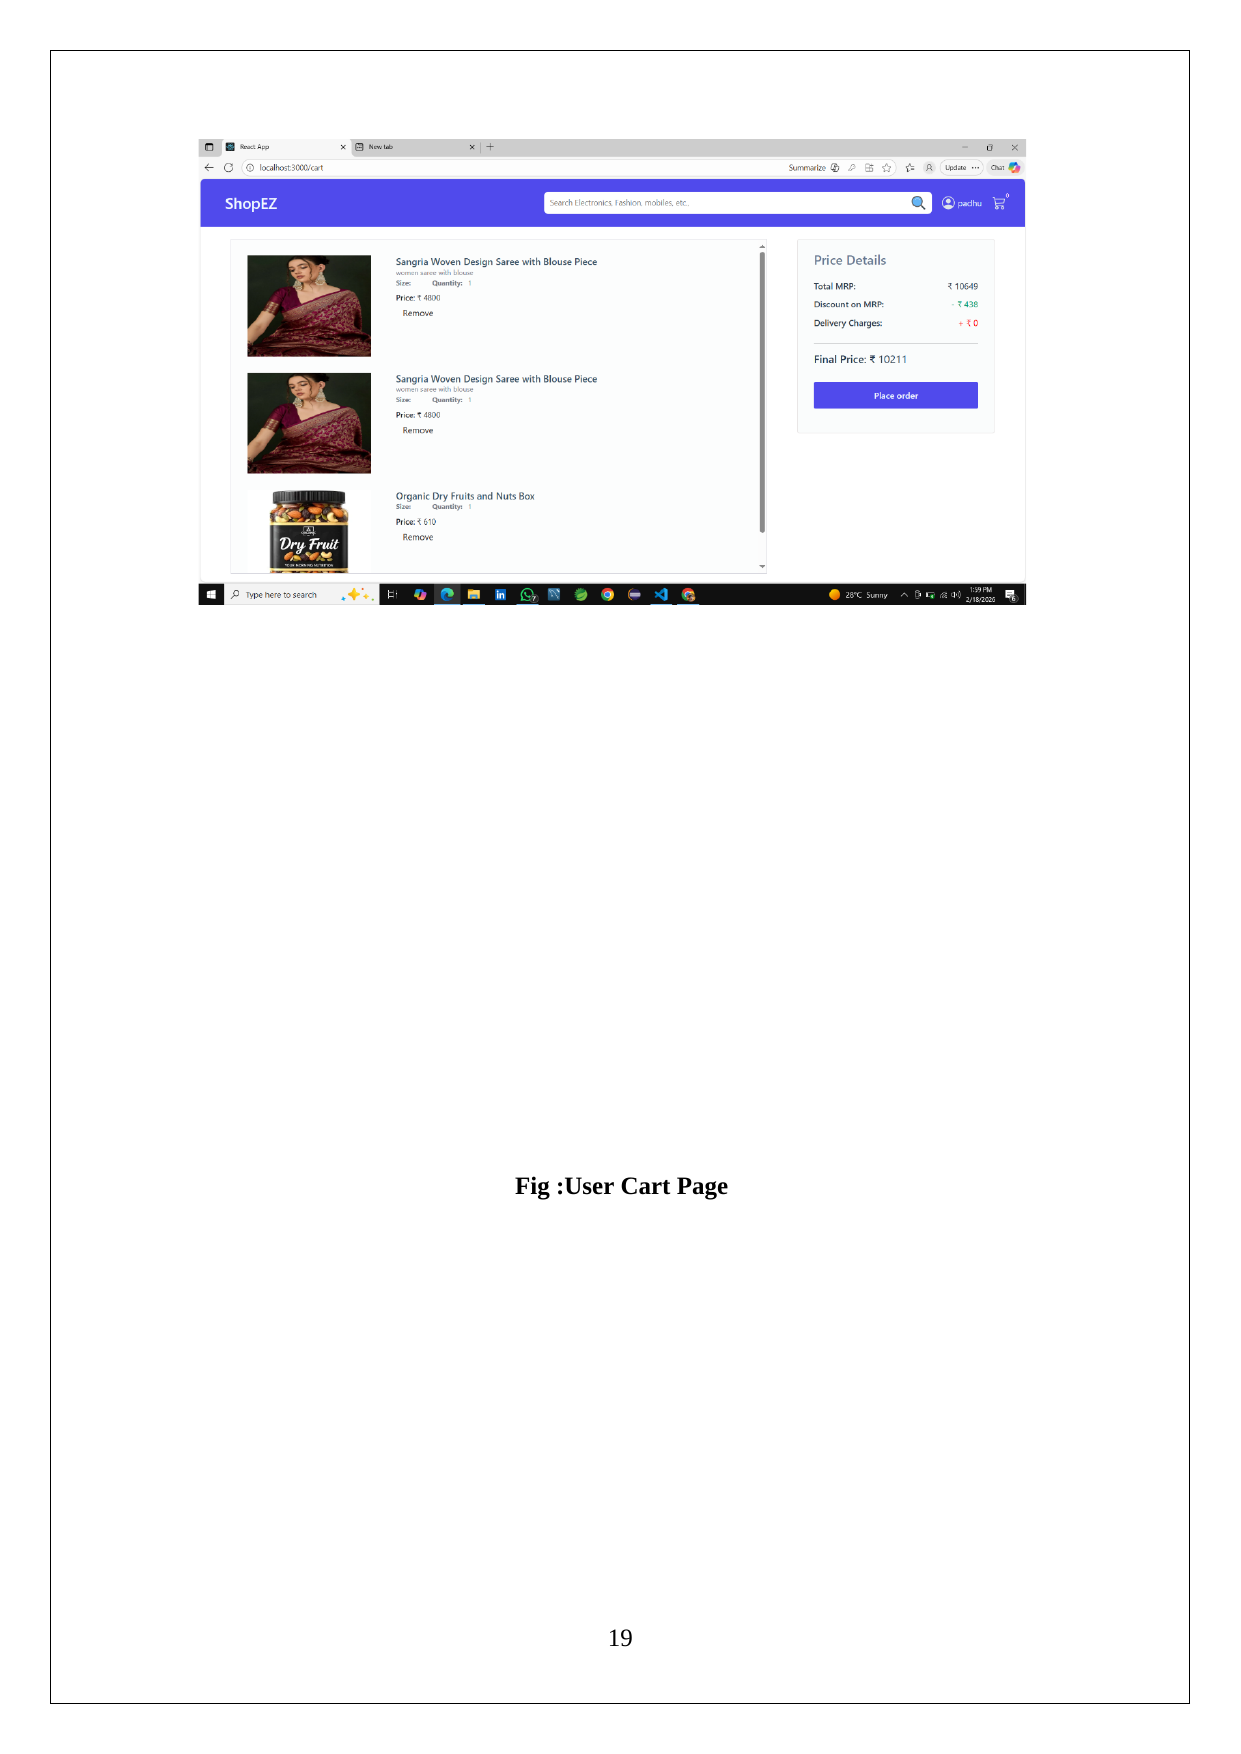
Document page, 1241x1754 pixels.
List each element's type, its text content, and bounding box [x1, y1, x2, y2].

picture [198, 139, 1027, 605]
text Fig :User Cart Page [194, 1171, 1048, 1200]
